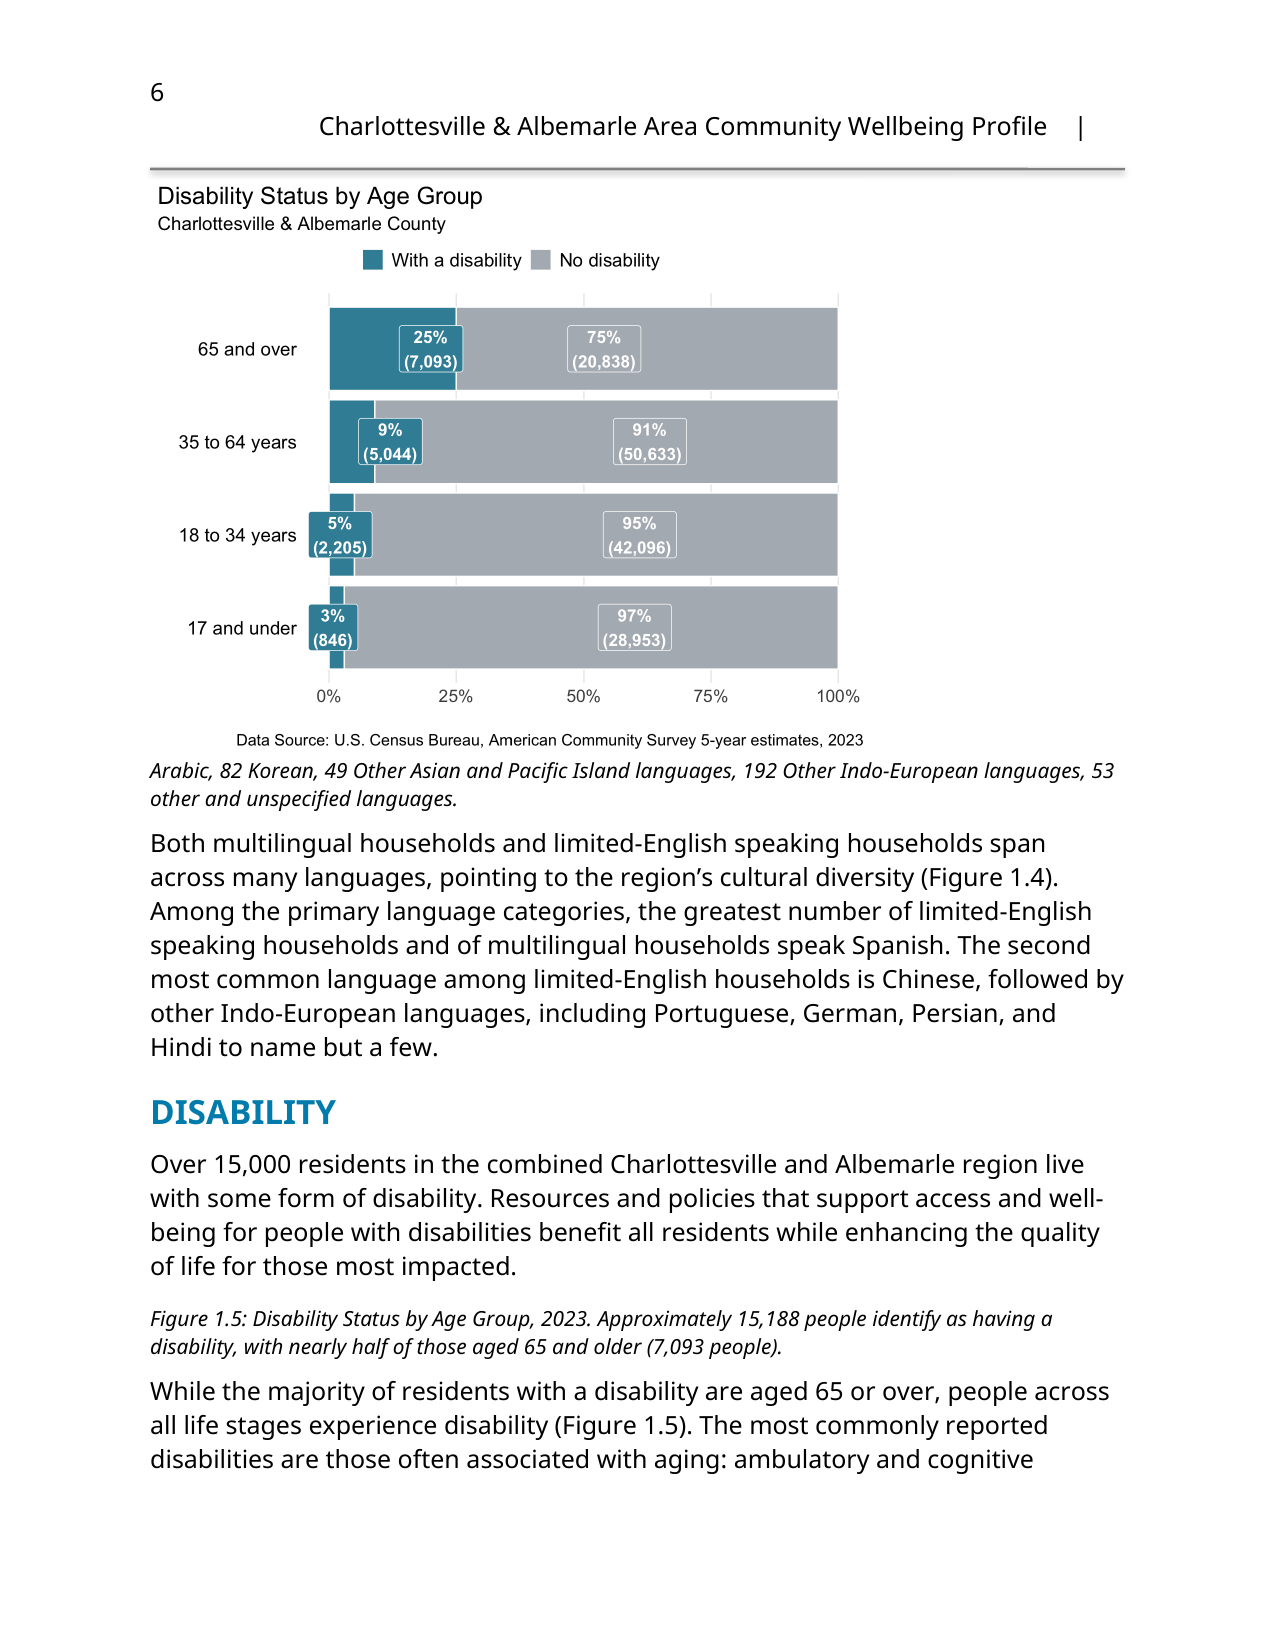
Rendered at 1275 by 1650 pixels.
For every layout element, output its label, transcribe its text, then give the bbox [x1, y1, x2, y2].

picture [150, 180, 870, 756]
subtitle Disability [150, 1089, 1125, 1134]
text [150, 1373, 1125, 1475]
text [150, 180, 1125, 813]
text Over 15,000 residents in the combined Charlottesville and Albemarle region live with some form of disability. Resources and policies that support access and well-being for people with disabilities benefit all residents while enhancing the quality of life for those most impacted. [150, 1147, 1125, 1283]
text Figure 1.5: Disability Status by Age Group, 2023. Approximately 15,188 people identify as having a disability, with nearly half of those aged 65 and older (7,093 people). [150, 1304, 1125, 1361]
text Both multilingual households and limited-English speaking households span across many languages, pointing to the region’s cultural diversity (Figure 1.4). Among the primary language categories, the greatest number of limited-English speaking households and of multilingual households speak Spanish. The second most common language among limited-English households is Chinese, followed by other Indo-European languages, including Portuguese, German, Persian, and Hindi to name but a few. [150, 825, 1125, 1064]
